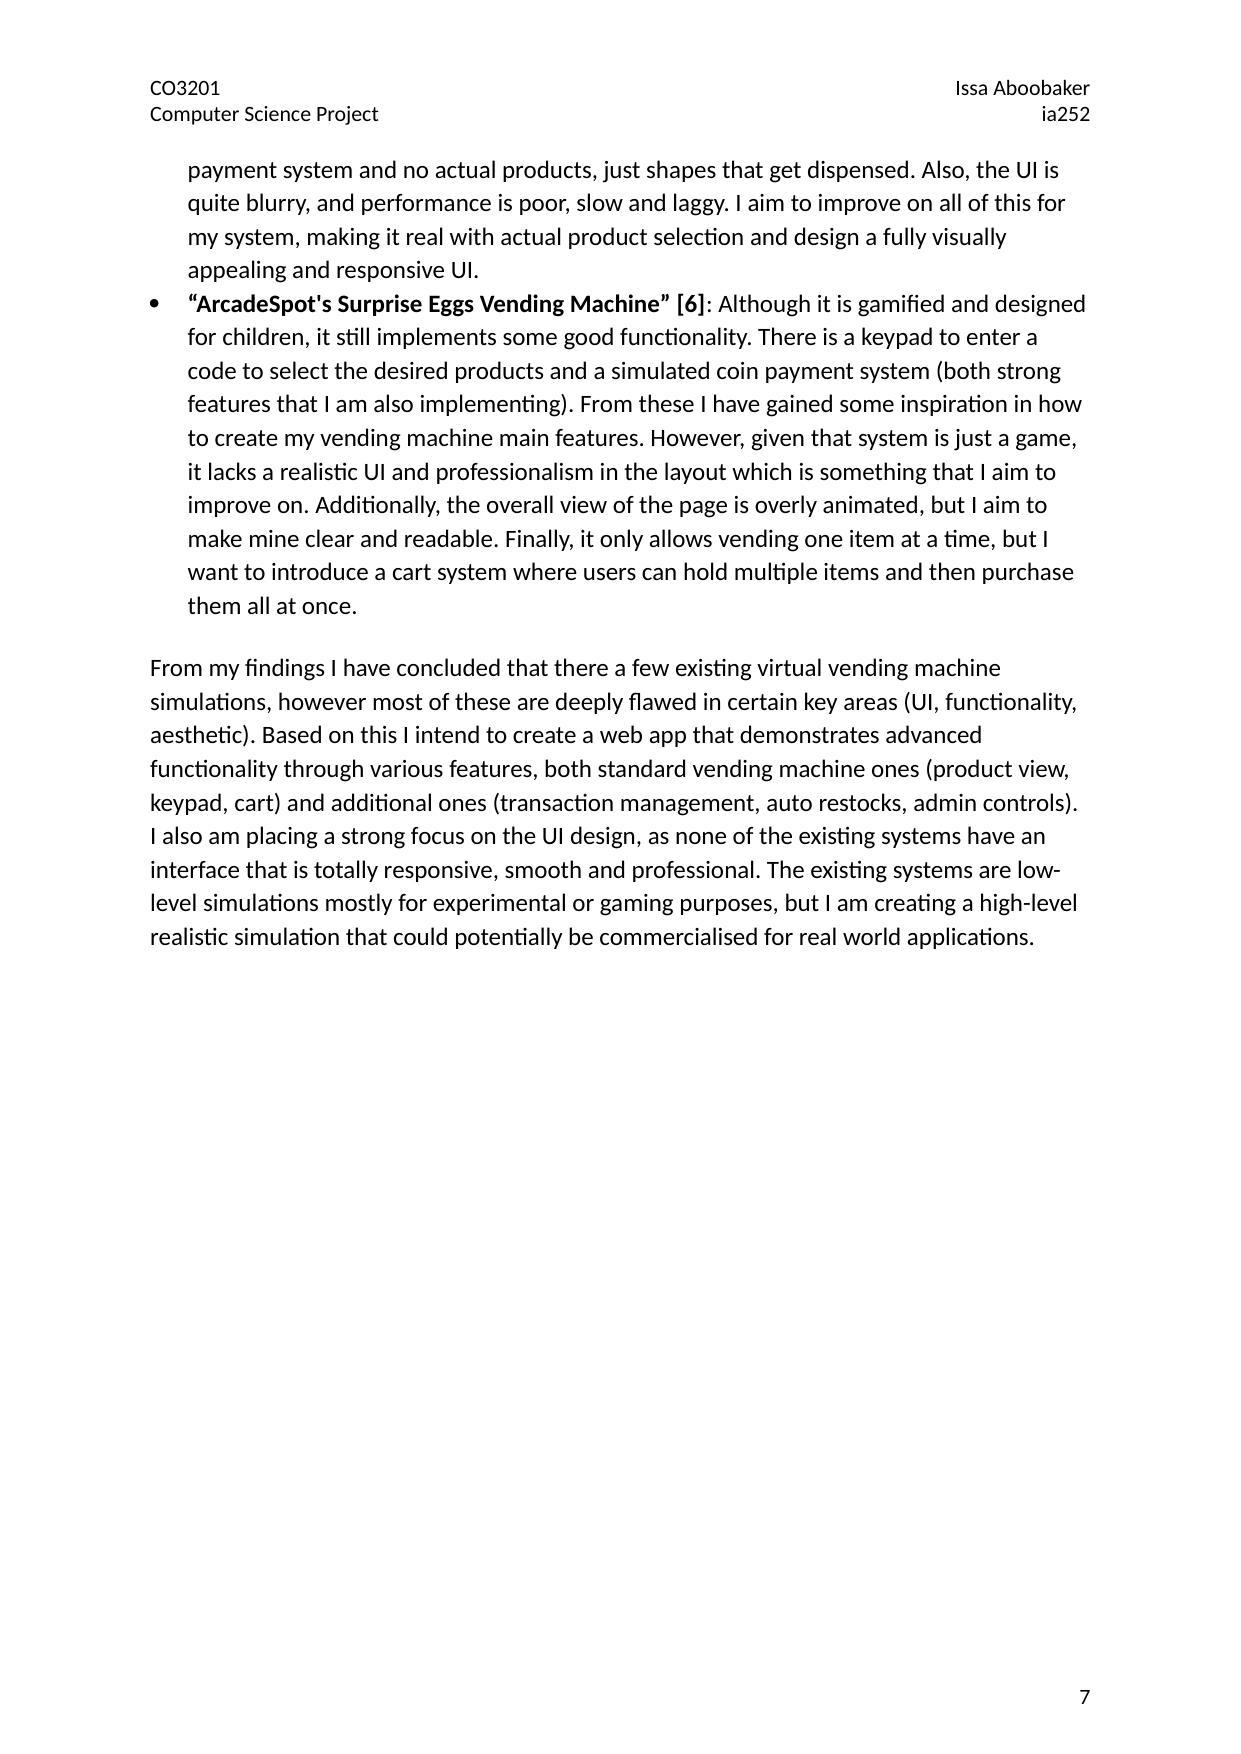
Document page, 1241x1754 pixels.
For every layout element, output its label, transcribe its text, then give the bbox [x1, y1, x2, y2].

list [150, 154, 1090, 285]
list “ArcadeSpot's Surprise Eggs Vending Machine” [6]: Although it is gamified and designed for children, it still implements some good functionality. There is a keypad to enter a code to select the desired products and a simulated coin payment system (both strong features that I am also implementing). From these I have gained some inspiration in how to create my vending machine main features. However, given that system is just a game, it lacks a realistic UI and professionalism in the layout which is something that I aim to improve on. Additionally, the overall view of the page is overly animated, but I aim to make mine clear and readable. Finally, it only allows vending one item at a time, but I want to introduce a cart system where users can hold multiple items and then purchase them all at once. [150, 288, 1090, 620]
text From my findings I have concluded that there a few existing virtual vending machine simulations, however most of these are deeply flawed in certain key areas (UI, functionality, aesthetic). Based on this I intend to create a web app that demonstrates advanced functionality through various features, both standard vending machine ones (product view, keypad, cart) and additional ones (transaction management, auto restocks, admin controls). I also am placing a strong focus on the UI design, as none of the existing systems have an interface that is totally responsive, smooth and professional. The existing systems are low-level simulations mostly for experimental or gaming purposes, but I am creating a high-level realistic simulation that could potentially be commercialised for real world applications. [150, 652, 1090, 951]
